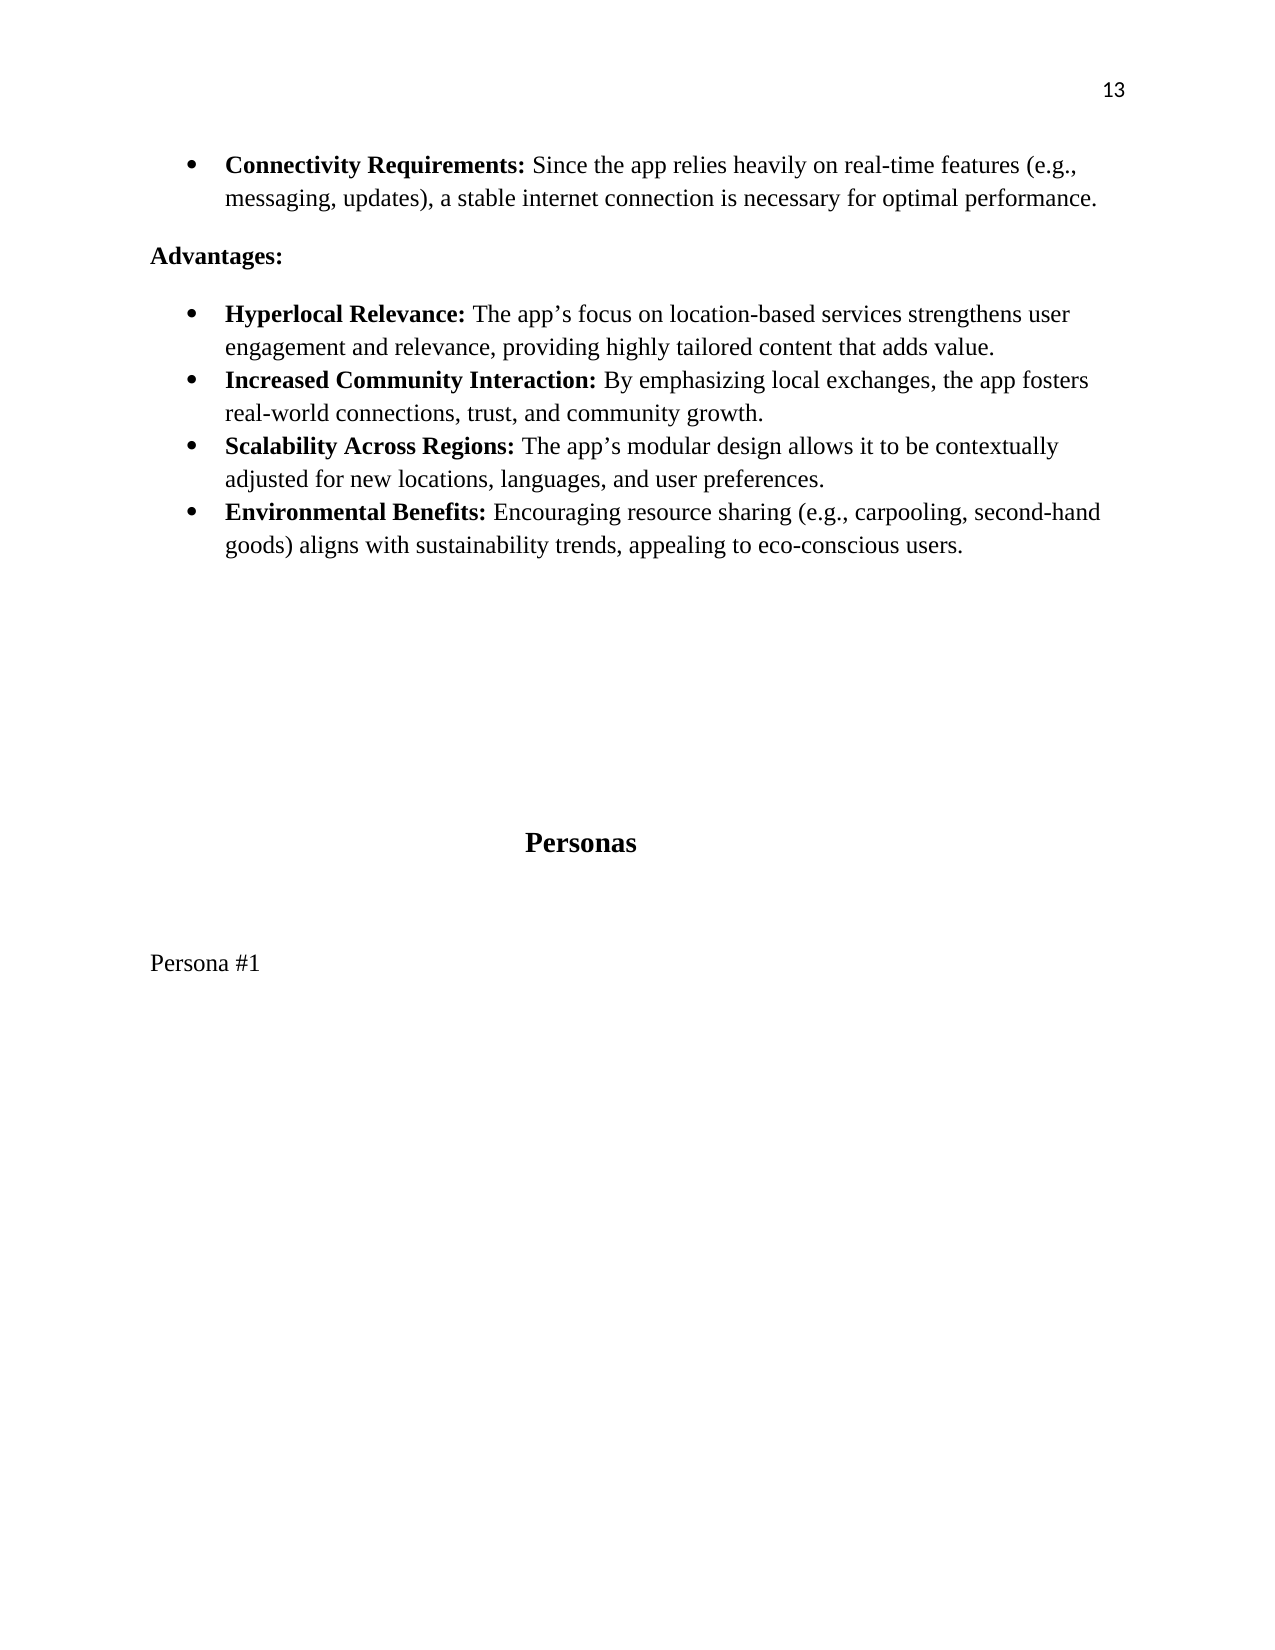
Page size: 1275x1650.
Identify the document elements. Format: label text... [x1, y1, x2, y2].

subtitle Personas [525, 826, 1125, 859]
list Scalability Across Regions: The app’s modular design allows it to be contextually adjusted for new locations, languages, and user preferences. [187, 431, 1125, 493]
list Environmental Benefits: Encouraging resource sharing (e.g., carpooling, second-hand goods) aligns with sustainability trends, appealing to eco-conscious users. [187, 497, 1125, 559]
text Advantages: [150, 241, 1125, 270]
list Increased Community Interaction: By emphasizing local exchanges, the app fosters real-world connections, trust, and community growth. [187, 365, 1125, 427]
list Hyperlocal Relevance: The app’s focus on location-based services strengthens user engagement and relevance, providing highly tailored content that adds value. [187, 299, 1125, 361]
text Persona #1 [150, 948, 1125, 977]
list Connectivity Requirements: Since the app relies heavily on real-time features (e.g., messaging, updates), a stable internet connection is necessary for optimal performance. [187, 150, 1125, 212]
